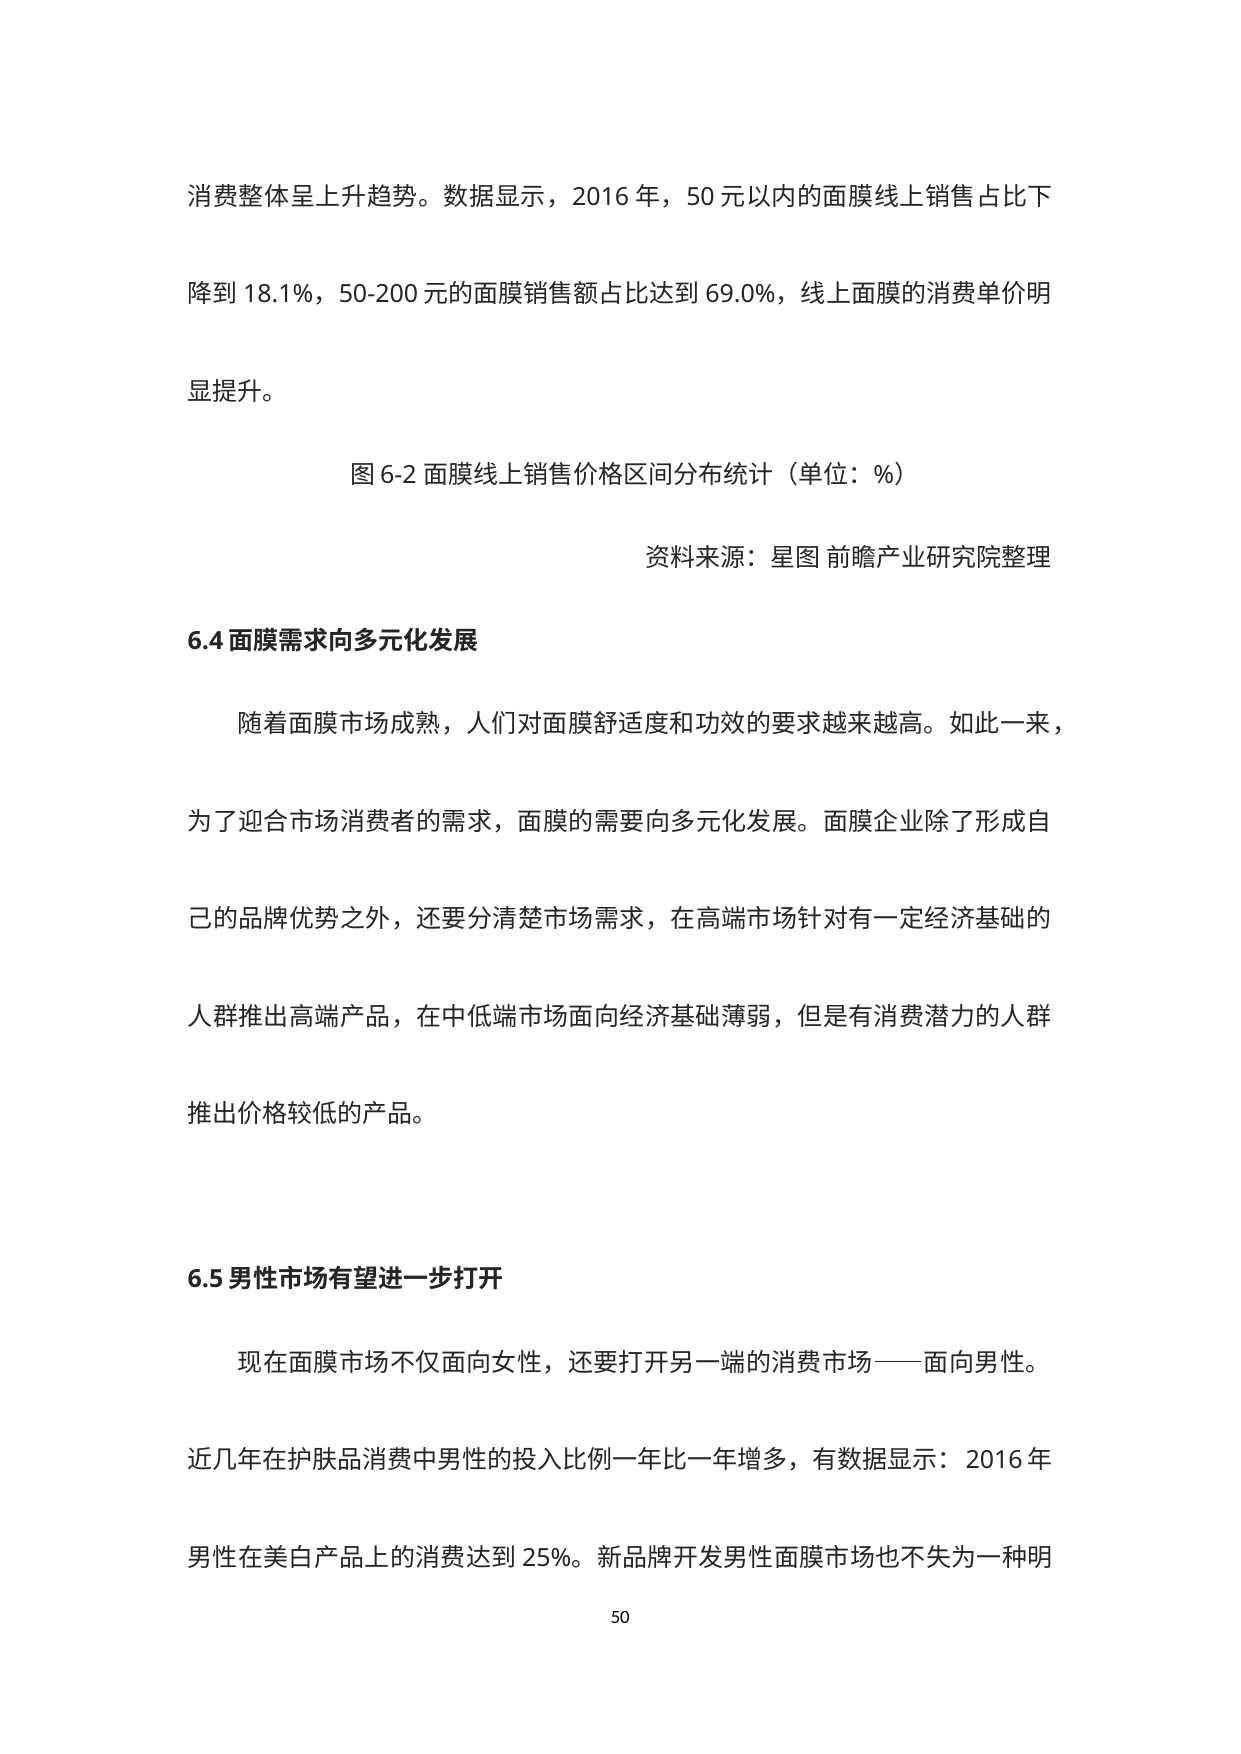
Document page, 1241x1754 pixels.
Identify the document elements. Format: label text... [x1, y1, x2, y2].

text 资料来源：星图 前瞻产业研究院整理 [271, 523, 1053, 588]
text 随着消费意识的转变，越来越多的消费者尤其是女性在中高端价位面膜的消费整体呈上升趋势。数据显示，2016年，50元以内的面膜线上销售占比下降到18.1%，50-200元的面膜销售额占比达到69.0%，线上面膜的消费单价明显提升。 [187, 162, 1053, 422]
text 6.4面膜需求向多元化发展 [187, 606, 1053, 671]
list 图6-2 面膜线上销售价格区间分布统计（单位：%） [275, 440, 1053, 505]
text 随着面膜市场成熟，人们对面膜舒适度和功效的要求越来越高。如此一来，为了迎合市场消费者的需求，面膜的需要向多元化发展。面膜企业除了形成自己的品牌优势之外，还要分清楚市场需求，在高端市场针对有一定经济基础的人群推出高端产品，在中低端市场面向经济基础薄弱，但是有消费潜力的人群推出价格较低的产品。 [187, 689, 1053, 1144]
text 6.5男性市场有望进一步打开 [187, 1244, 1053, 1309]
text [187, 1328, 1053, 1588]
